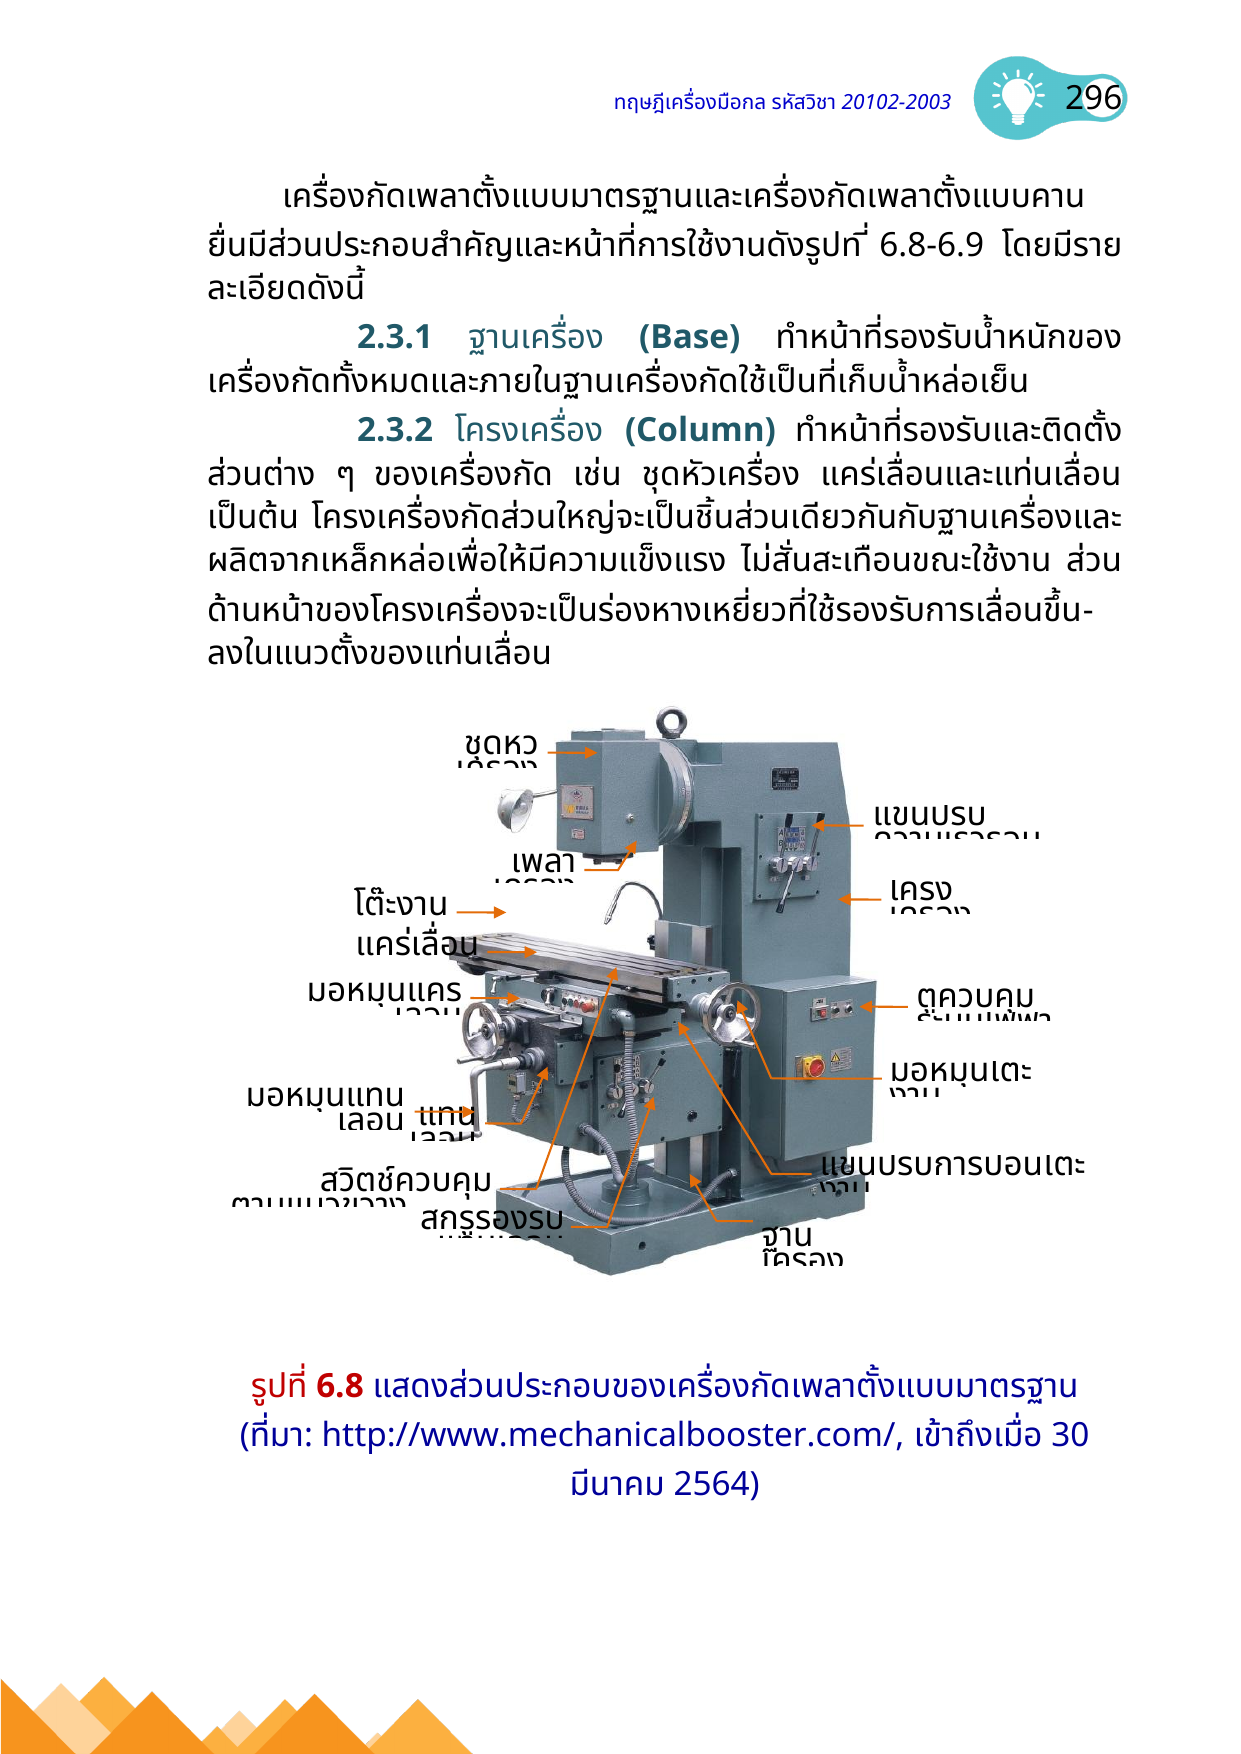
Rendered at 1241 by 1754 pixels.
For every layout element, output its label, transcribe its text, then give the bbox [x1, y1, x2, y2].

text เครื่องกัดเพลาตั้งแบบมาตรฐานและเครื่องกัดเพลาตั้งแบบคานยื่นมีส่วนประกอบสำคัญและหน้าที่การใช้งานดังรูปที่ 6.8-6.9 โดยมีรายละเอียดดังนี้ [207, 177, 1122, 313]
text 2.3.1 ฐานเครื่อง (Base) ทำหน้าที่รองรับน้ำหนักของเครื่องกัดทั้งหมดและภายในฐานเครื่องกัดใช้เป็นที่เก็บน้ำหล่อเย็น [207, 313, 1122, 406]
picture [462, 1115, 471, 1123]
picture [0, 1556, 1239, 1754]
picture [433, 697, 896, 1288]
picture [227, 23, 1164, 146]
text 2.3.2 โครงเครื่อง (Column) ทำหน้าที่รองรับและติดตั้งส่วนต่าง ๆ ของเครื่องกัด เช่น ชุดหัวเครื่อง แคร่เลื่อนและแท่นเลื่อน เป็นต้น โครงเครื่องกัดส่วนใหญ่จะเป็นชิ้นส่วนเดียวกันกับฐานเครื่องและผลิตจากเหล็กหล่อเพื่อให้มีความแข็งแรง ไม่สั่นสะเทือนขณะใช้งาน ส่วนด้านหน้าของโครงเครื่องจะเป็นร่องหางเหยี่ยวที่ใช้รองรับการเลื่อนขึ้น-ลงในแนวตั้งของแท่นเลื่อน [207, 406, 1122, 678]
text (ที่มา: http://www.mechanicalbooster.com/, เข้าถึงเมื่อ 30 มีนาคม 2564) [207, 1411, 1122, 1509]
text รูปที่ 6.8 แสดงส่วนประกอบของเครื่องกัดเพลาตั้งแบบมาตรฐาน [207, 1361, 1122, 1411]
